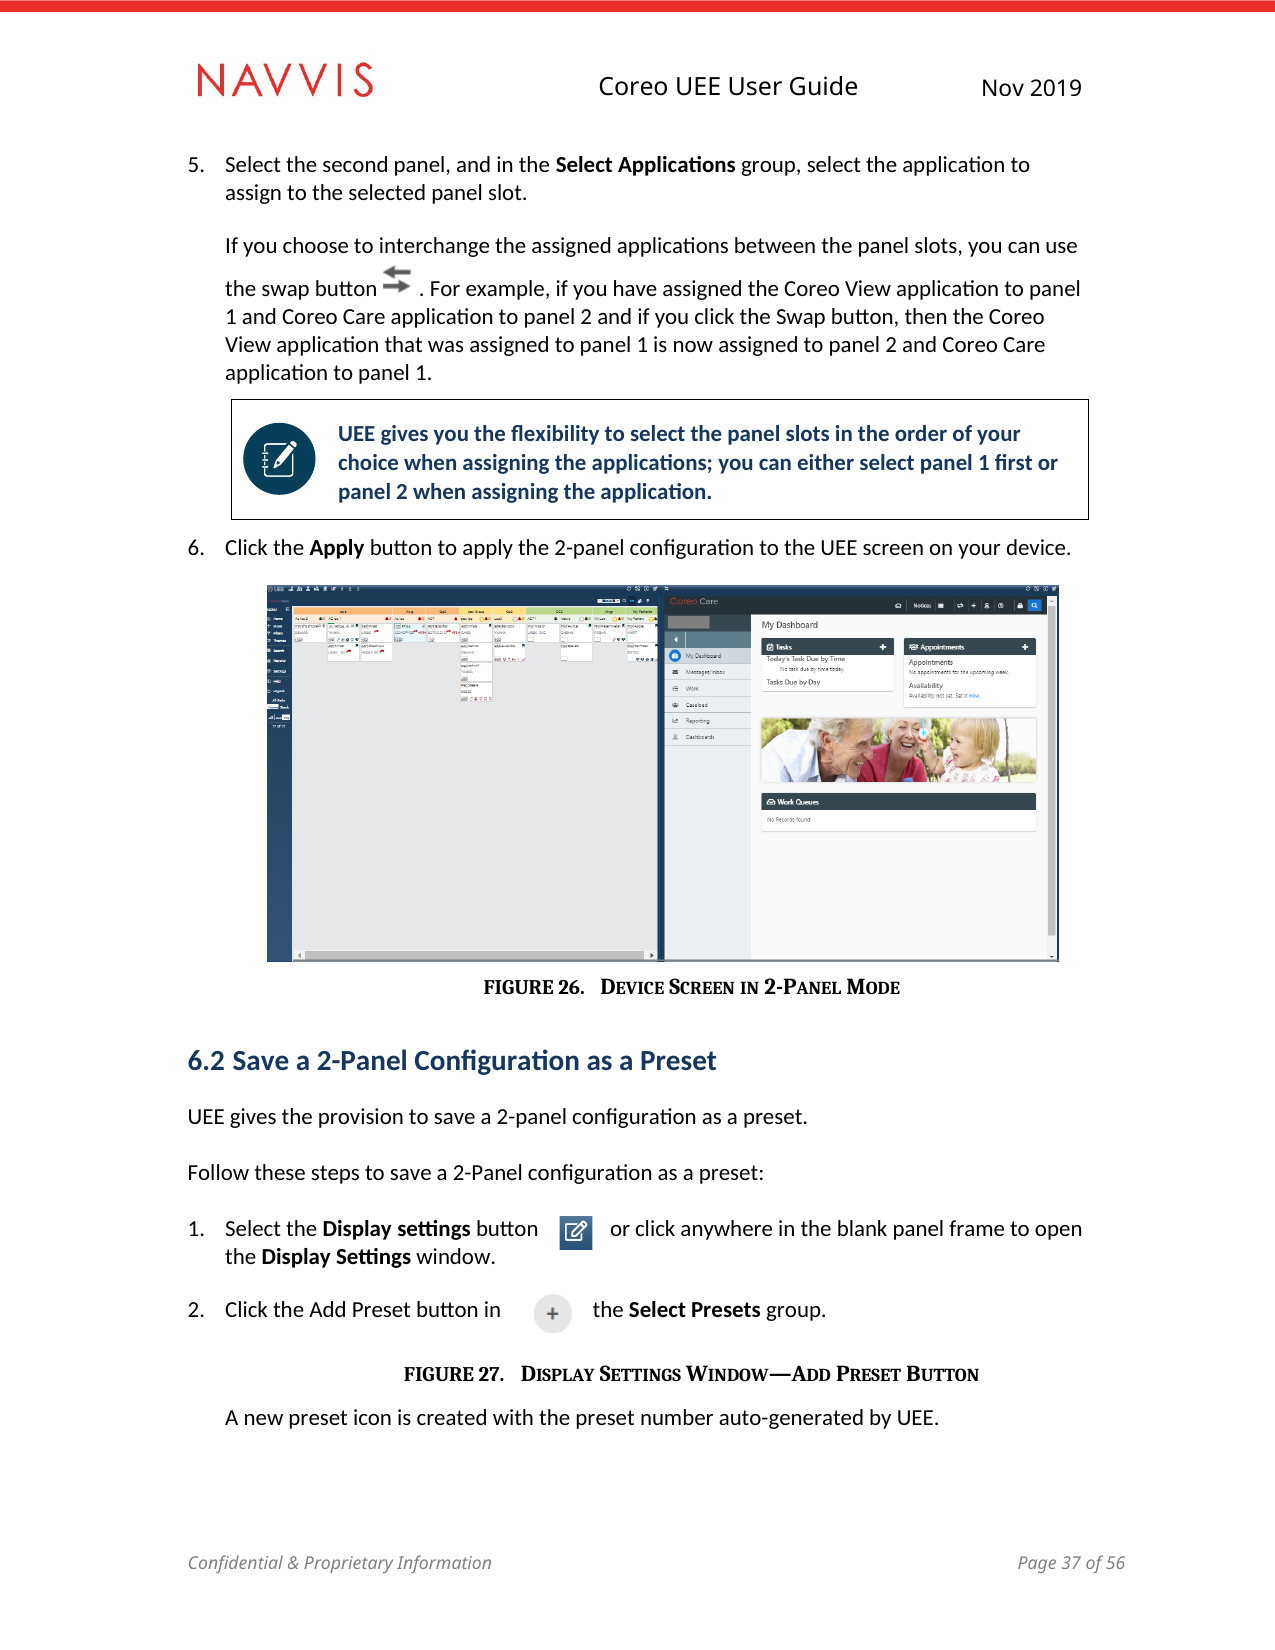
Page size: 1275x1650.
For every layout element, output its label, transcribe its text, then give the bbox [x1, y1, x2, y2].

list Select the Display settings button or click anywhere in the blank panel frame to open the Display Settings window. [187, 1214, 1087, 1270]
list Select the second panel, and in the Select Applications group, select the application to assign to the selected panel slot. [187, 150, 1087, 206]
picture [187, 55, 383, 104]
text UEE gives the provision to save a 2-panel configuration as a preset. [187, 1102, 1087, 1130]
picture [382, 259, 419, 297]
list Click the Add Preset button in the Select Presets group. [577, 1295, 1087, 1323]
text A new preset icon is created with the preset number auto-generated by UEE. [225, 1403, 1087, 1431]
table_header [232, 400, 327, 519]
list Click the Apply button to apply the 2-panel configuration to the UEE screen on your device. [187, 533, 1087, 561]
picture [529, 1294, 577, 1336]
table_header UEE gives you the flexibility to select the panel slots in the order of your choice when assigning the applications; you can either select panel 1 first or panel 2 when assigning the application. [327, 400, 1088, 519]
text Follow these steps to save a 2-Panel configuration as a preset: [187, 1158, 1087, 1186]
picture [267, 585, 1060, 962]
list Click the Add Preset button in the Select Presets group. [187, 1295, 529, 1323]
text Display Settings Window—Add Preset Button [296, 1360, 1087, 1387]
text Device Screen in 2-Panel Mode [296, 974, 1087, 1000]
picture [559, 1216, 593, 1250]
text If you choose to interchange the assigned applications between the panel slots, you can use the swap button . For example, if you have assigned the Coreo View application to panel 1 and Coreo Care application to panel 2 and if you click the Swap button, then the Coreo View application that was assigned to panel 1 is now assigned to panel 2 and Coreo Care application to panel 1. [225, 231, 1087, 386]
subtitle Save a 2-Panel Configuration as a Preset [187, 1042, 1087, 1077]
